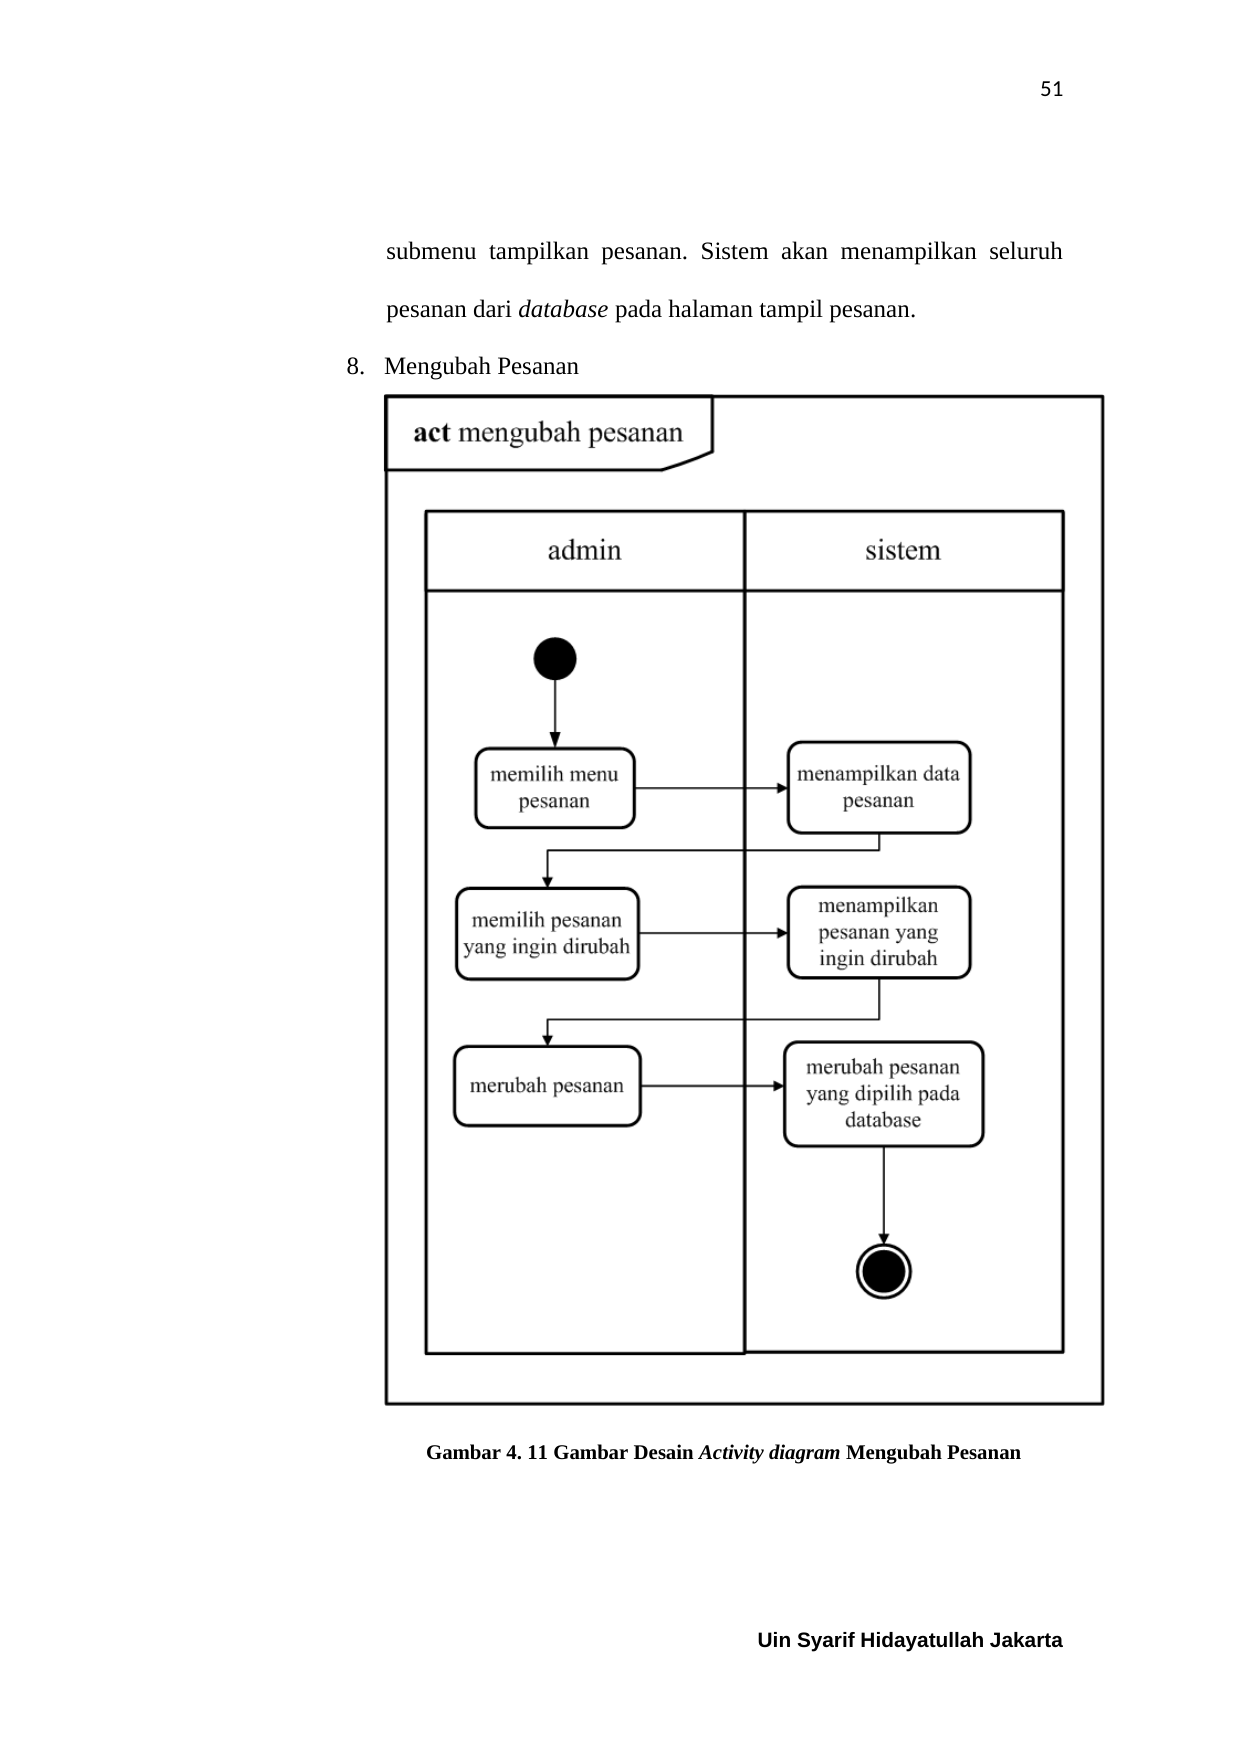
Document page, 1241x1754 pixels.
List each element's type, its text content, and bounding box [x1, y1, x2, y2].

picture [383, 394, 1105, 1406]
list Mengubah Pesanan [346, 351, 1063, 380]
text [386, 236, 1063, 322]
text Gambar 4. 11 Gambar Desain Activity diagram Mengubah Pesanan [384, 1440, 1063, 1464]
